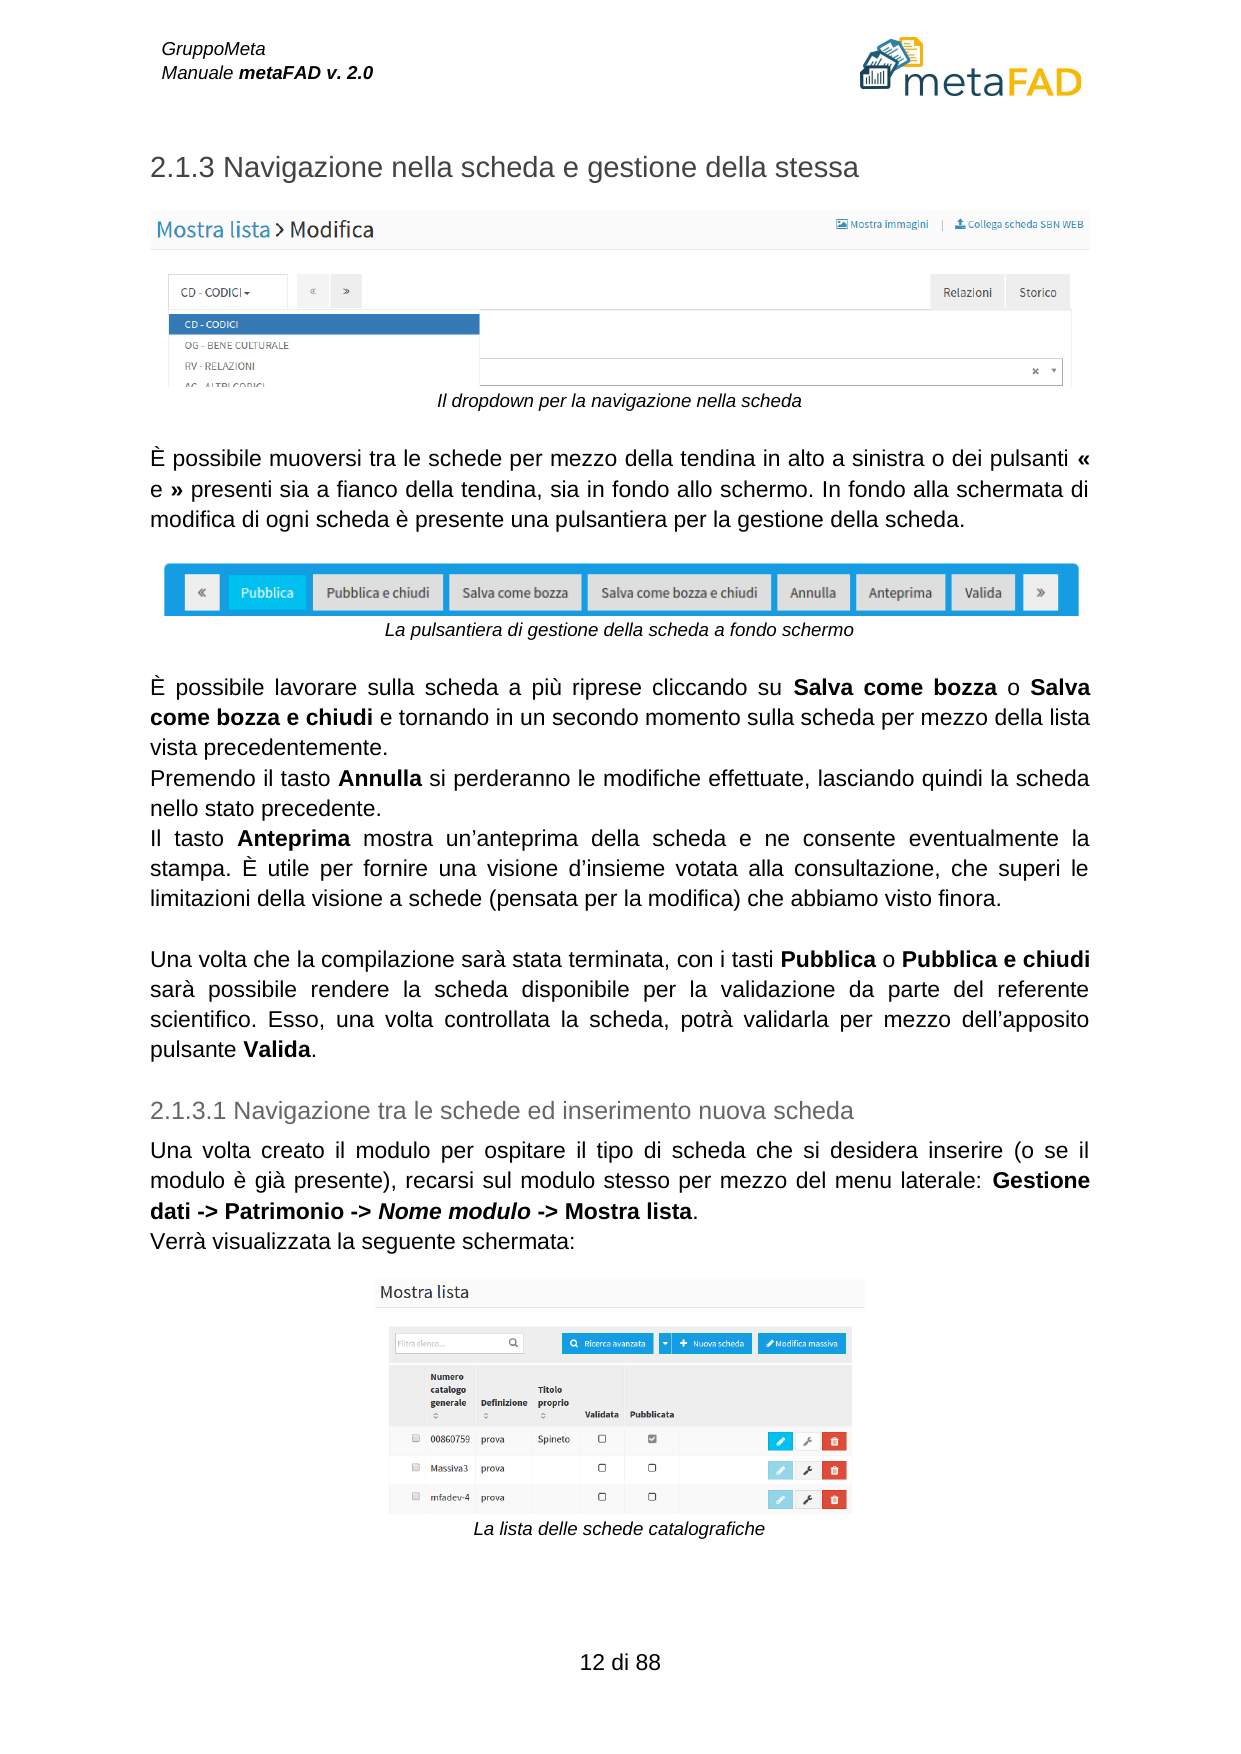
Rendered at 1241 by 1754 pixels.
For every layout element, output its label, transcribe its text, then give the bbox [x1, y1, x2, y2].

picture [150, 209, 1091, 387]
text Il dropdown per la navigazione nella scheda [150, 390, 1090, 412]
picture [150, 556, 1091, 616]
text Una volta creato il modulo per ospitare il tipo di scheda che si desidera inserire (o se il modulo è già presente), recarsi sul modulo stesso per mezzo del menu laterale: Gestione dati -> Patrimonio -> Nome modulo -> Mostra lista. [150, 1137, 1090, 1224]
picture [375, 1278, 865, 1514]
text La pulsantiera di gestione della scheda a fondo schermo [150, 619, 1090, 641]
text Premendo il tasto Annulla si perderanno le modifiche effettuate, lasciando quindi la scheda nello stato precedente. [150, 764, 1090, 821]
picture [860, 37, 1082, 96]
text È possibile lavorare sulla scheda a più riprese cliccando su Salva come bozza o Salva come bozza e chiudi e tornando in un secondo momento sulla scheda per mezzo della lista vista precedentemente. [150, 674, 1090, 761]
text La lista delle schede catalografiche [150, 1518, 1090, 1539]
subtitle 2.1.3 Navigazione nella scheda e gestione della stessa [150, 150, 1090, 183]
subtitle 2.1.3.1 Navigazione tra le schede ed inserimento nuova scheda [150, 1096, 1090, 1124]
text Una volta che la compilazione sarà stata terminata, con i tasti Pubblica o Pubblica e chiudi sarà possibile rendere la scheda disponibile per la validazione da parte del referente scientifico. Esso, una volta controllata la scheda, potrà validarla per mezzo dell’apposito pulsante Valida. [150, 946, 1090, 1063]
text Verrà visualizzata la seguente schermata: [150, 1228, 1090, 1254]
text È possibile muoversi tra le schede per mezzo della tendina in alto a sinistra o dei pulsanti « e » presenti sia a fianco della tendina, sia in fondo allo schermo. In fondo alla schermata di modifica di ogni scheda è presente una pulsantiera per la gestione della scheda. [150, 445, 1090, 532]
text Il tasto Anteprima mostra un’anteprima della scheda e ne consente eventualmente la stampa. È utile per fornire una visione d’insieme votata alla consultazione, che superi le limitazioni della visione a schede (pensata per la modifica) che abbiamo visto finora. [150, 825, 1090, 912]
